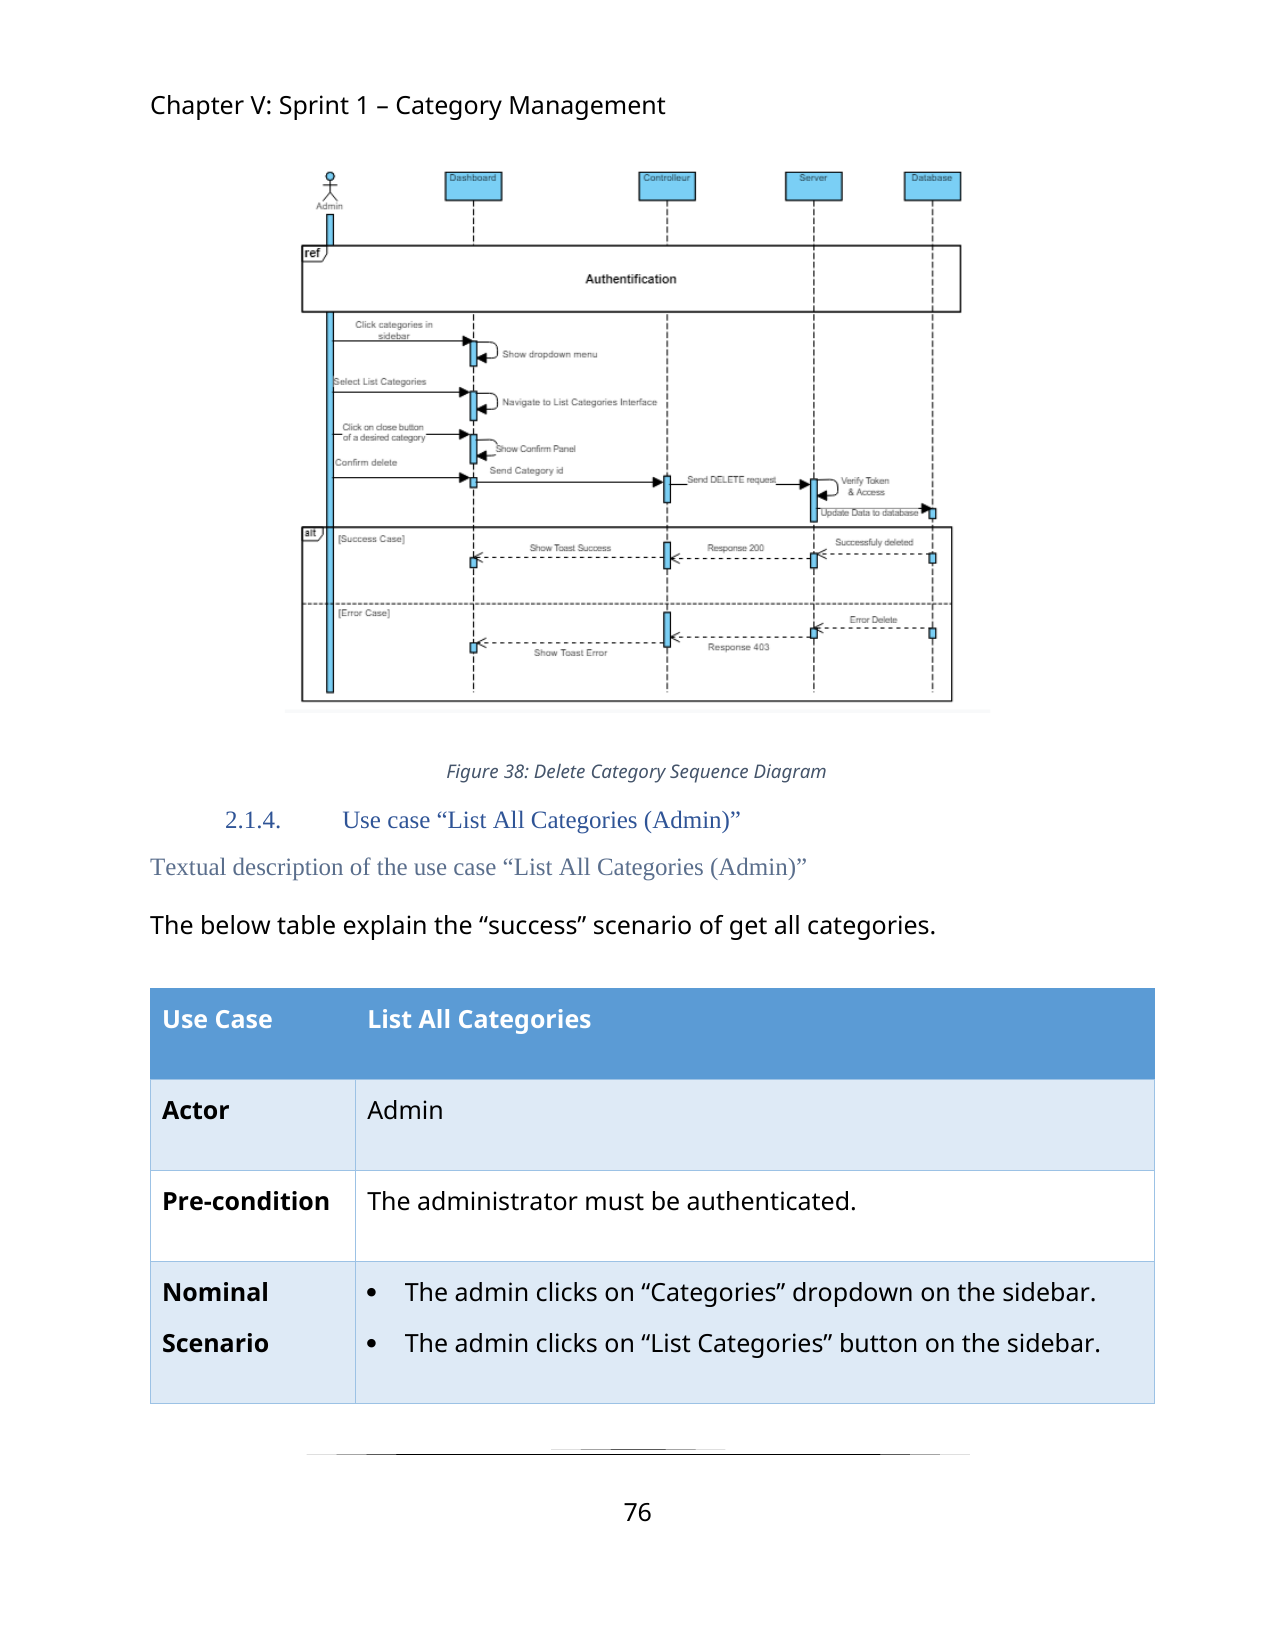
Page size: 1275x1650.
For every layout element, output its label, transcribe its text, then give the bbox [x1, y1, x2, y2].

table_cell The administrator must be authenticated. [356, 1171, 1154, 1261]
table_header Use Case [151, 989, 355, 1079]
subtitle Textual description of the use case “List All Categories (Admin)” [150, 852, 1125, 881]
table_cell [356, 1262, 1154, 1403]
table_cell Pre-condition [151, 1171, 355, 1261]
picture [284, 150, 991, 713]
text The below table explain the “success” scenario of get all categories. [150, 908, 1125, 942]
table_cell Admin [356, 1080, 1154, 1170]
table_cell Actor [151, 1080, 355, 1170]
text Figure 38: Delete Category Sequence Diagram [150, 759, 1125, 784]
table_header List All Categories [356, 989, 1154, 1079]
subtitle Use case “List All Categories (Admin)” [225, 805, 1125, 834]
table_cell Nominal Scenario [151, 1262, 355, 1403]
